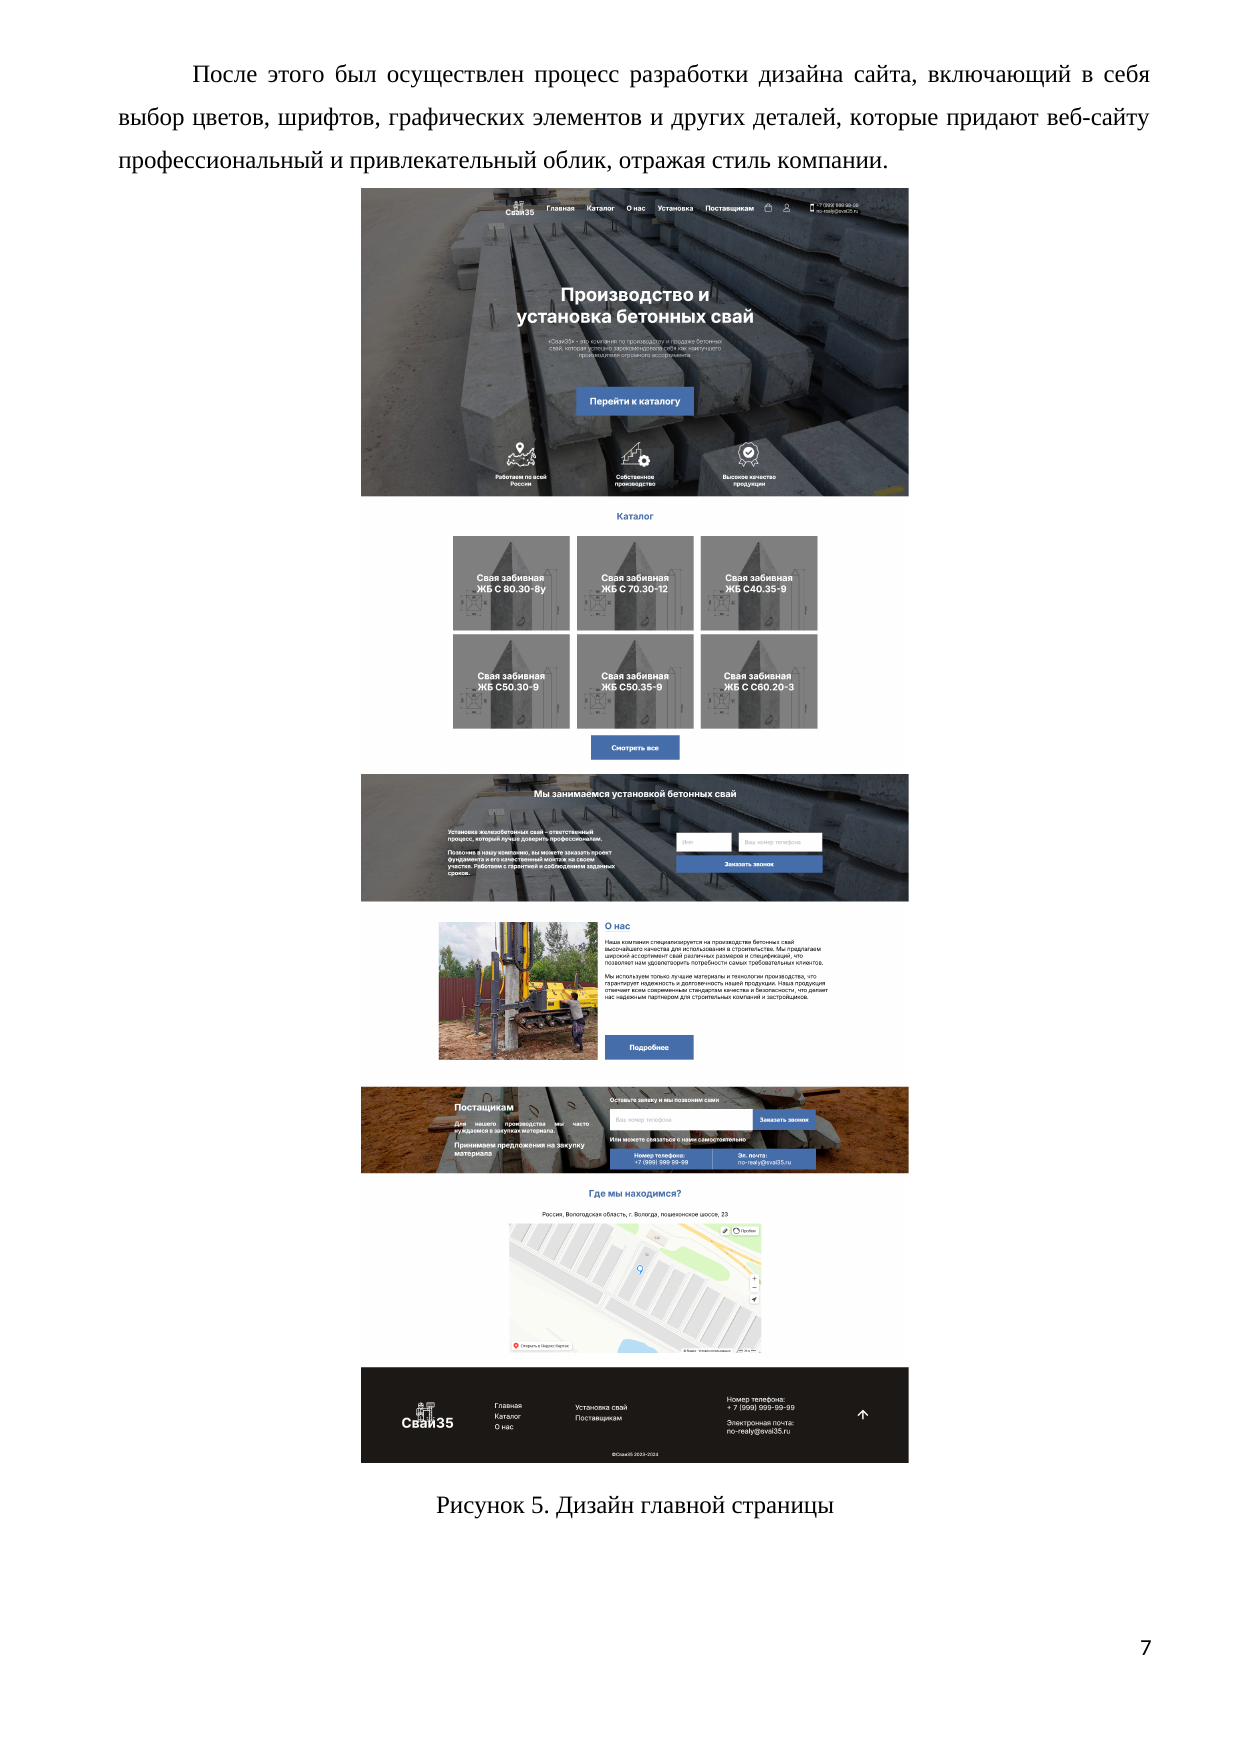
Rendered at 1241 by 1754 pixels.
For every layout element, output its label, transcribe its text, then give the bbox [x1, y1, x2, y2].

text Рисунок 5. Дизайн главной страницы [118, 1490, 1152, 1518]
picture [361, 188, 909, 1463]
text После этого был осуществлен процесс разработки дизайна сайта, включающий в себя выбор цветов, шрифтов, графических элементов и других деталей, которые придают веб-сайту профессиональный и привлекательный облик, отражая стиль компании. [118, 59, 1152, 174]
